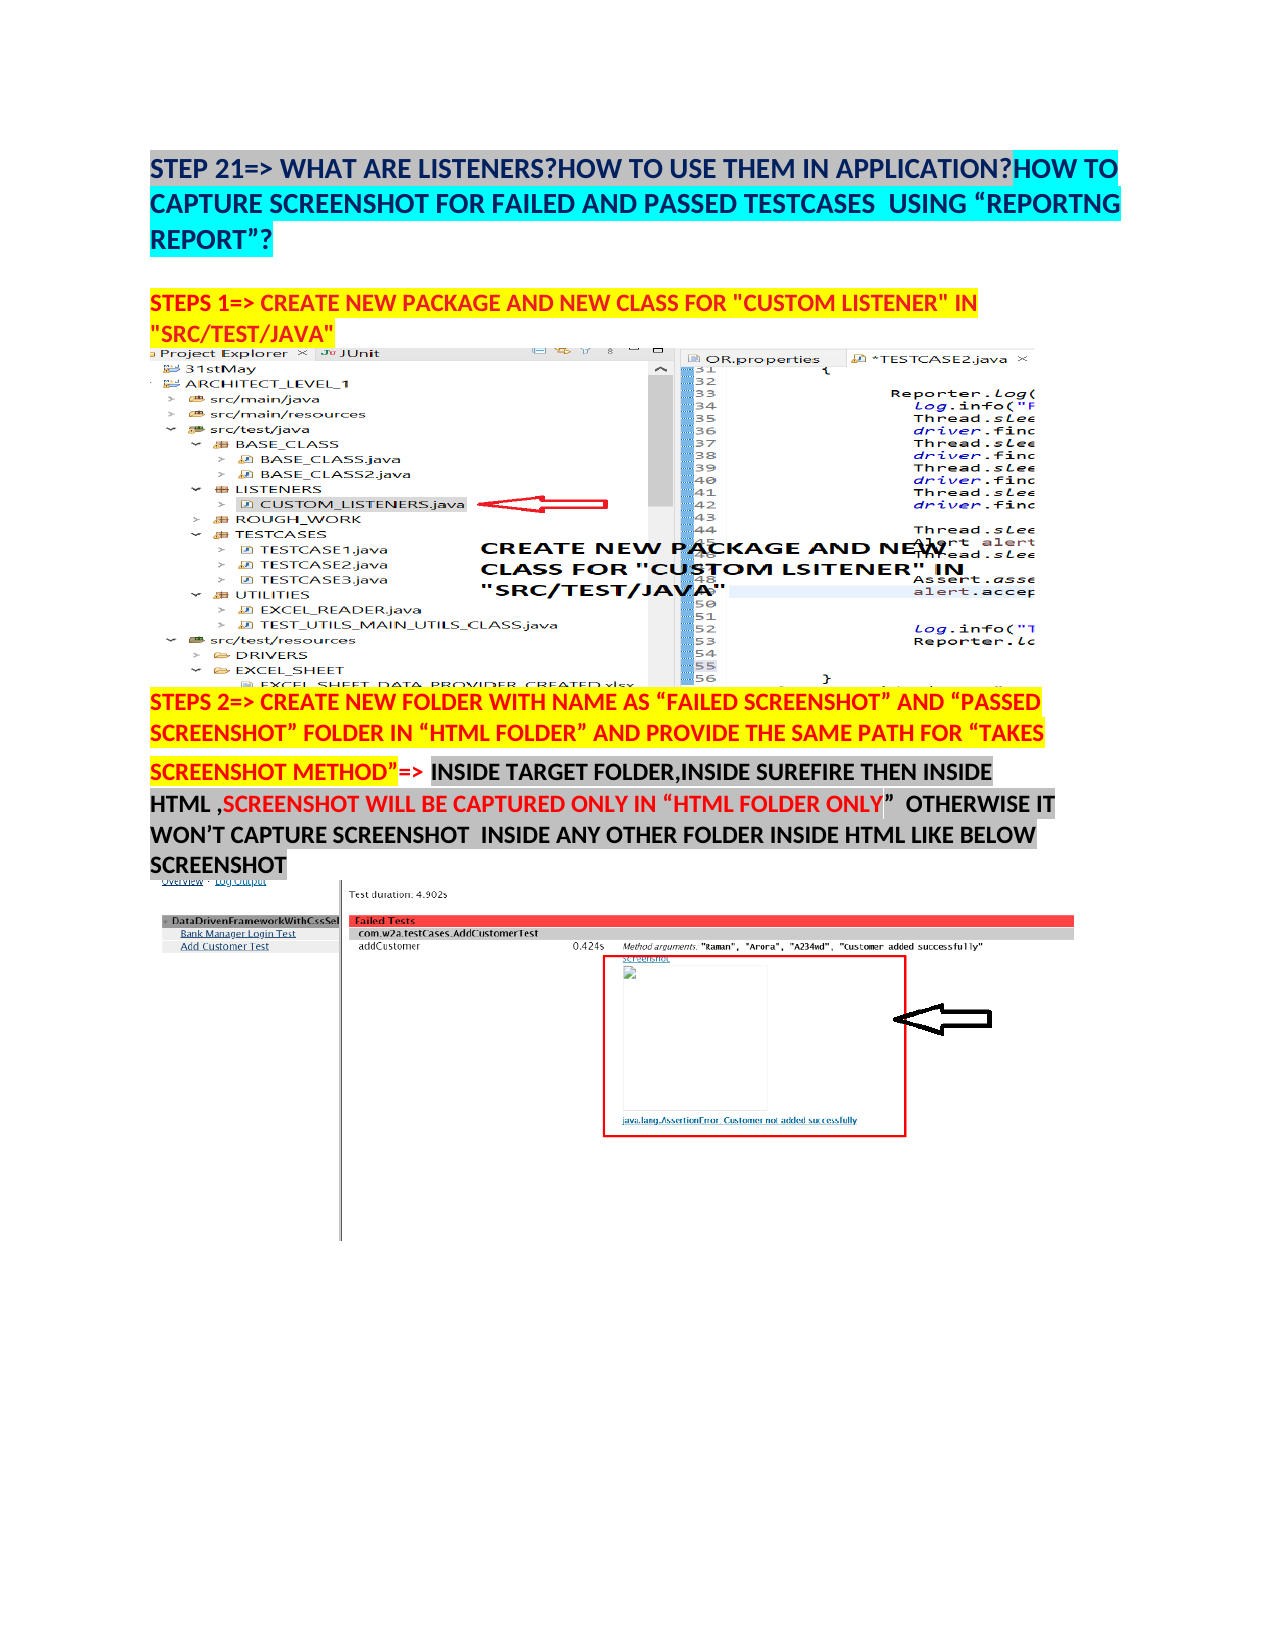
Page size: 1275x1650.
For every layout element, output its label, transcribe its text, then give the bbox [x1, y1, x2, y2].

picture [150, 880, 1125, 1241]
text STEPS 2=> CREATE NEW FOLDER WITH NAME AS “FAILED SCREENSHOT” AND “PASSED SCREENSHOT” FOLDER IN “HTML FOLDER” AND PROVIDE THE SAME PATH FOR “TAKES SCREENSHOT METHOD”=> INSIDE TARGET FOLDER,INSIDE SUREFIRE THEN INSIDE HTML ,SCREENSHOT WILL BE CAPTURED ONLY IN “HTML FOLDER ONLY” OTHERWISE IT WON’T CAPTURE SCREENSHOT INSIDE ANY OTHER FOLDER INSIDE HTML LIKE BELOW SCREENSHOT [150, 687, 1125, 880]
picture [150, 348, 1035, 687]
text STEP 21=> WHAT ARE LISTENERS?HOW TO USE THEM IN APPLICATION?HOW TO CAPTURE SCREENSHOT FOR FAILED AND PASSED TESTCASES USING “REPORTNG REPORT”? [273, 150, 1125, 257]
text STEPS 1=> CREATE NEW PACKAGE AND NEW CLASS FOR "CUSTOM LISTENER" IN "SRC/TEST/JAVA" [150, 287, 1125, 348]
